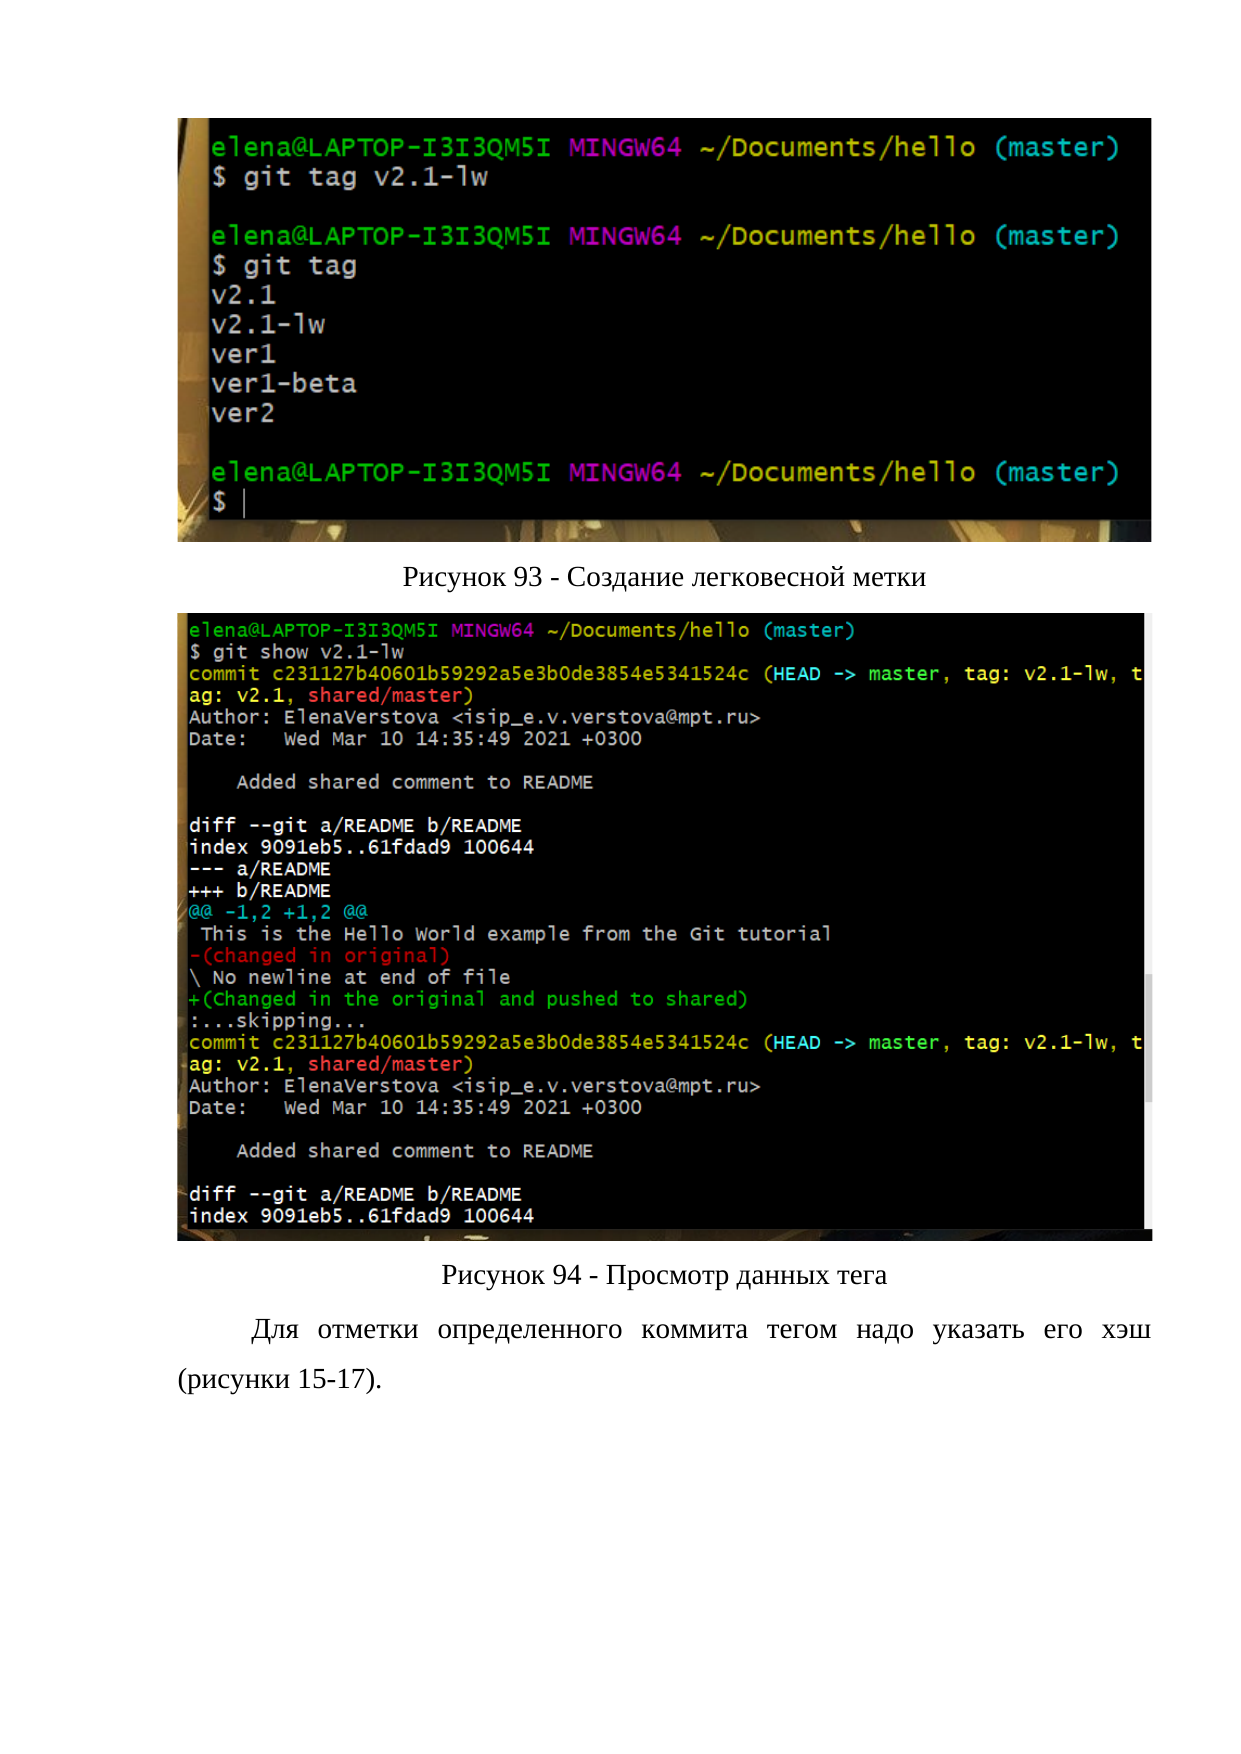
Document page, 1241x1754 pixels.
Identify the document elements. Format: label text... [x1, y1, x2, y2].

text Для отметки определенного коммита тегом надо указать его хэш (рисунки 15-17). [177, 1311, 1152, 1395]
picture [177, 613, 1153, 1241]
text Рисунок 93 - Создание легковесной метки [177, 559, 1152, 592]
text Рисунок 94 - Просмотр данных тега [177, 1257, 1152, 1290]
picture [177, 118, 1152, 542]
